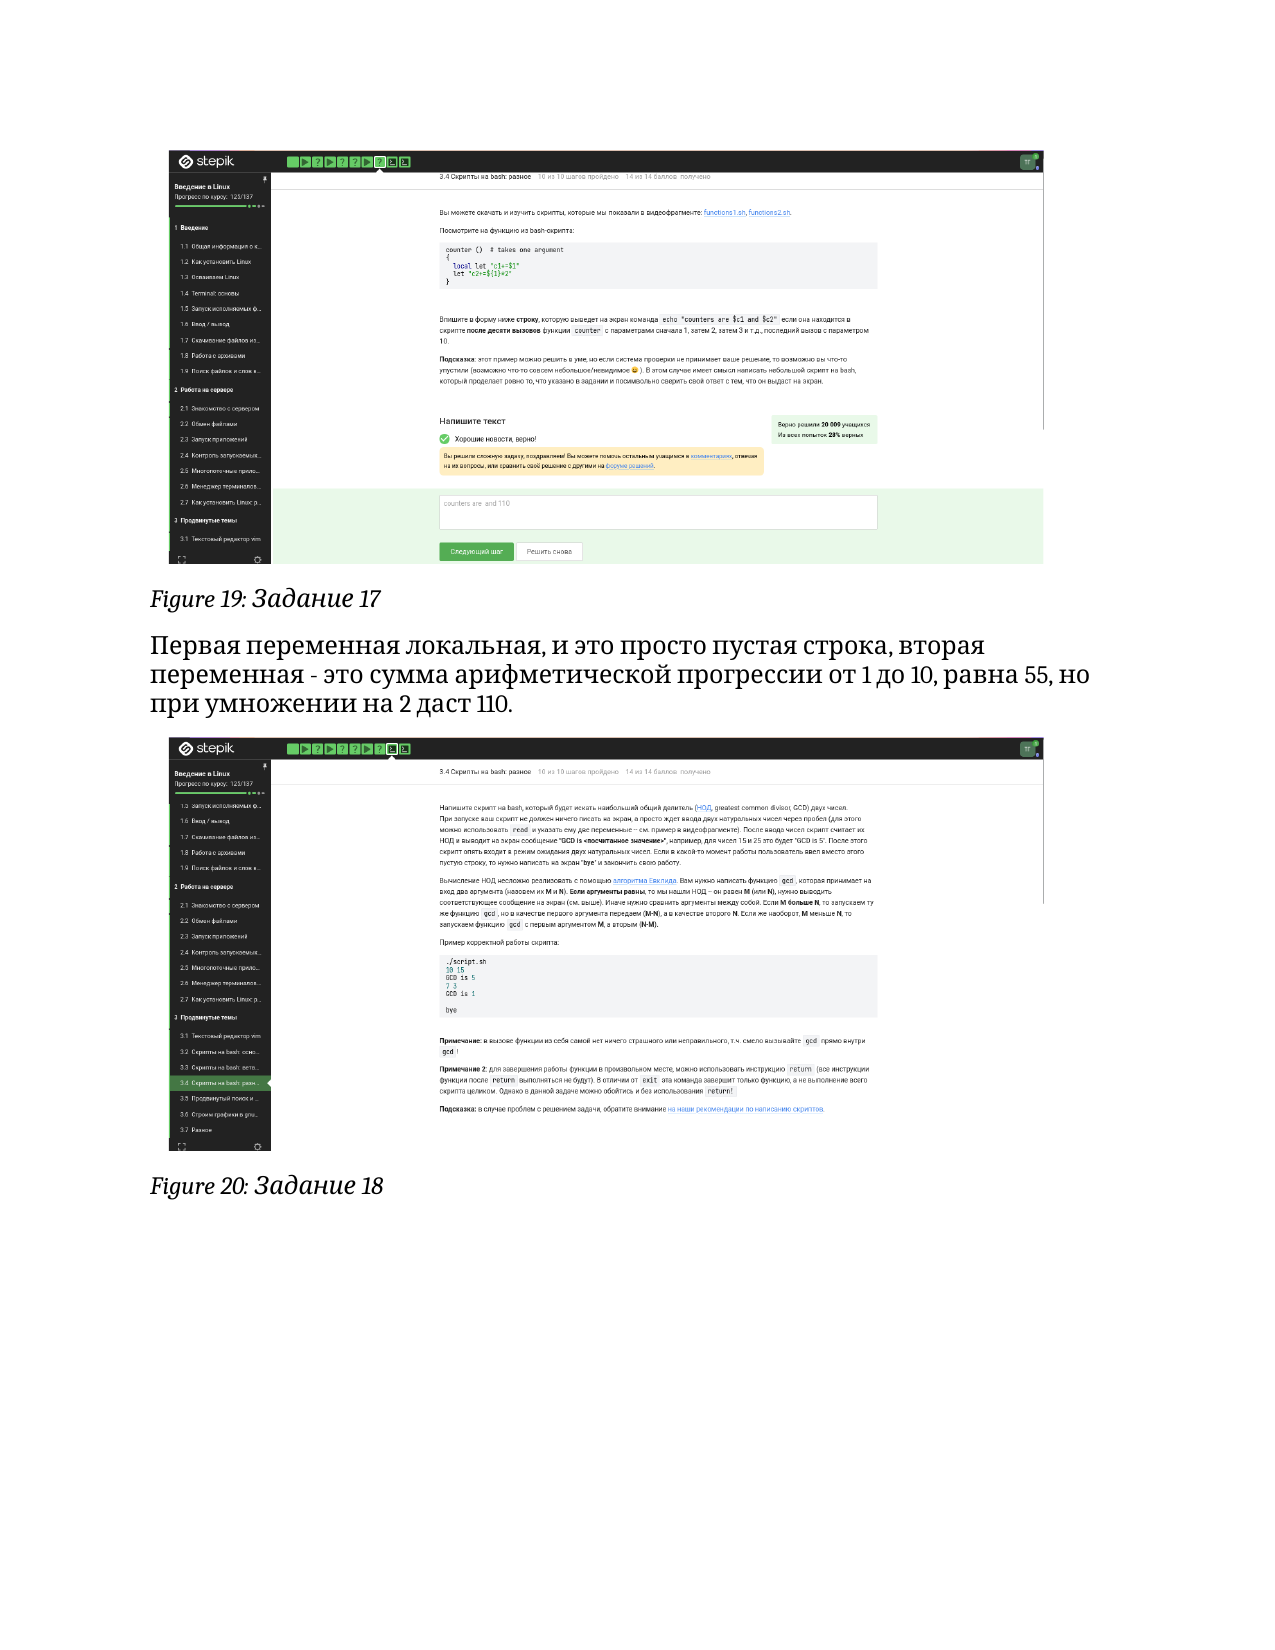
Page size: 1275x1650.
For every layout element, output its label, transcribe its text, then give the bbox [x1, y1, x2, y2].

picture [168, 737, 1044, 1151]
text Figure 20: Задание 18 [150, 1172, 1125, 1200]
picture [168, 150, 1044, 564]
text Первая переменная локальная, и это просто пустая строка, вторая переменная - это сумма арифметической прогрессии от 1 до 10, равна 55, но при умножении на 2 даст 110. [150, 632, 1125, 718]
text Figure 19: Задание 17 [150, 584, 1125, 613]
